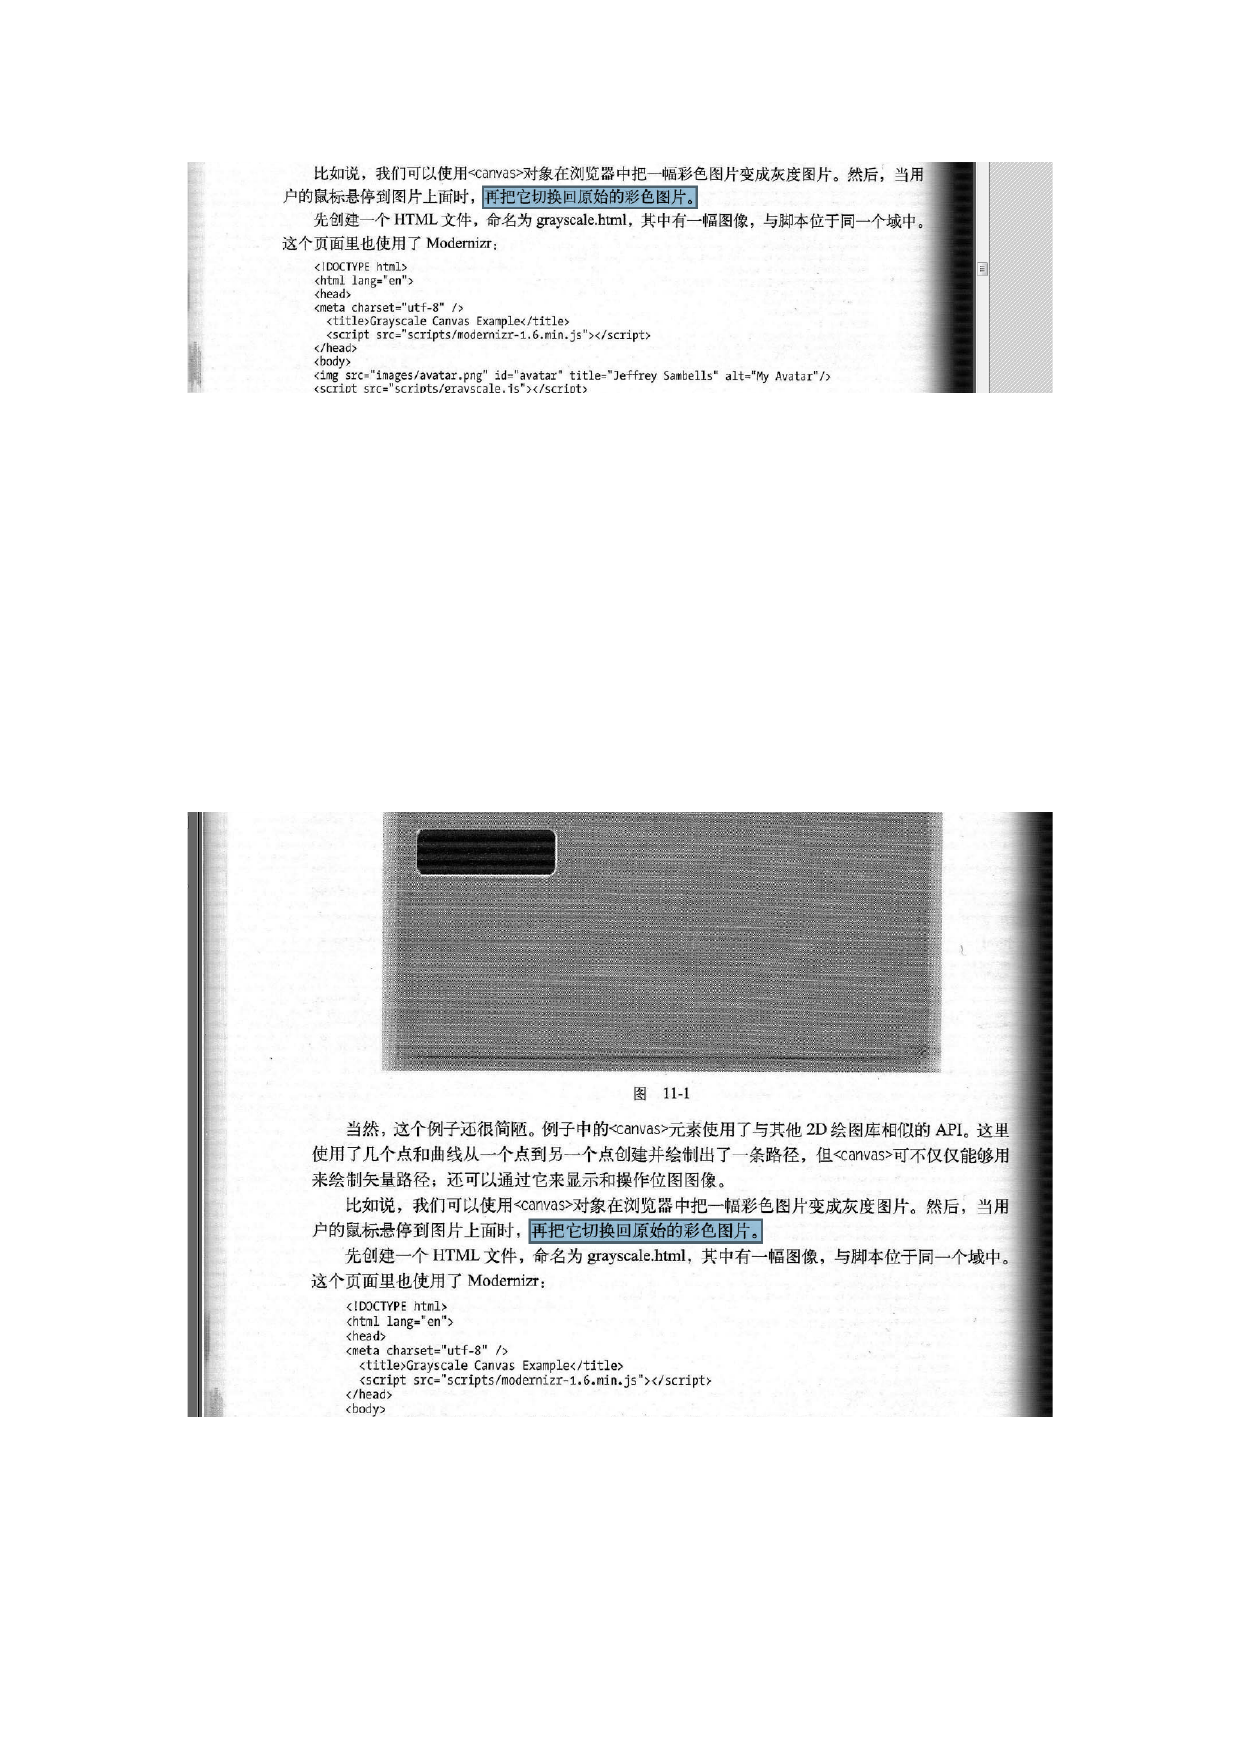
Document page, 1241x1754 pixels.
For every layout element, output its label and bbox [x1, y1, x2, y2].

picture [187, 812, 1053, 1417]
picture [187, 162, 1053, 393]
